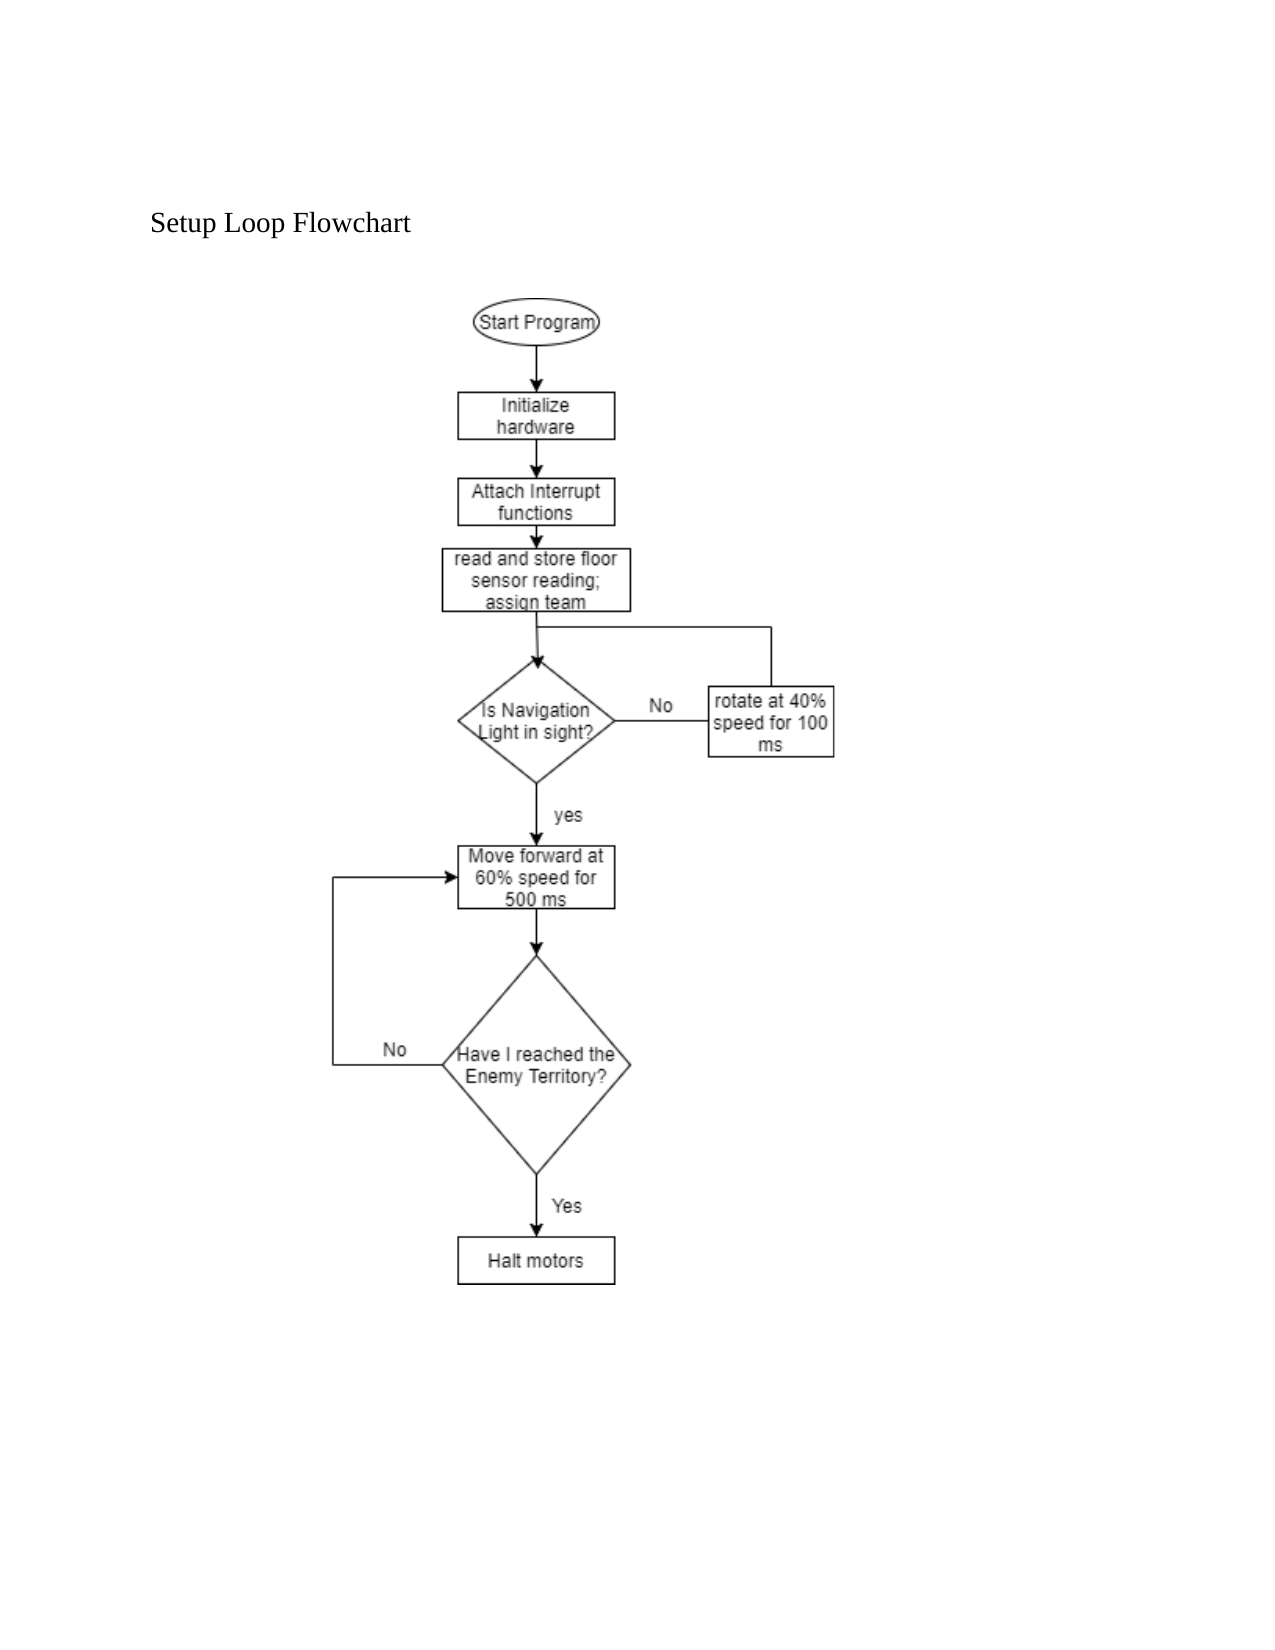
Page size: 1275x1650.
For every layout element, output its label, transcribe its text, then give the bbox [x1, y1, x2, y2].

text Setup Loop Flowchart [150, 205, 1125, 239]
picture [323, 298, 835, 1285]
